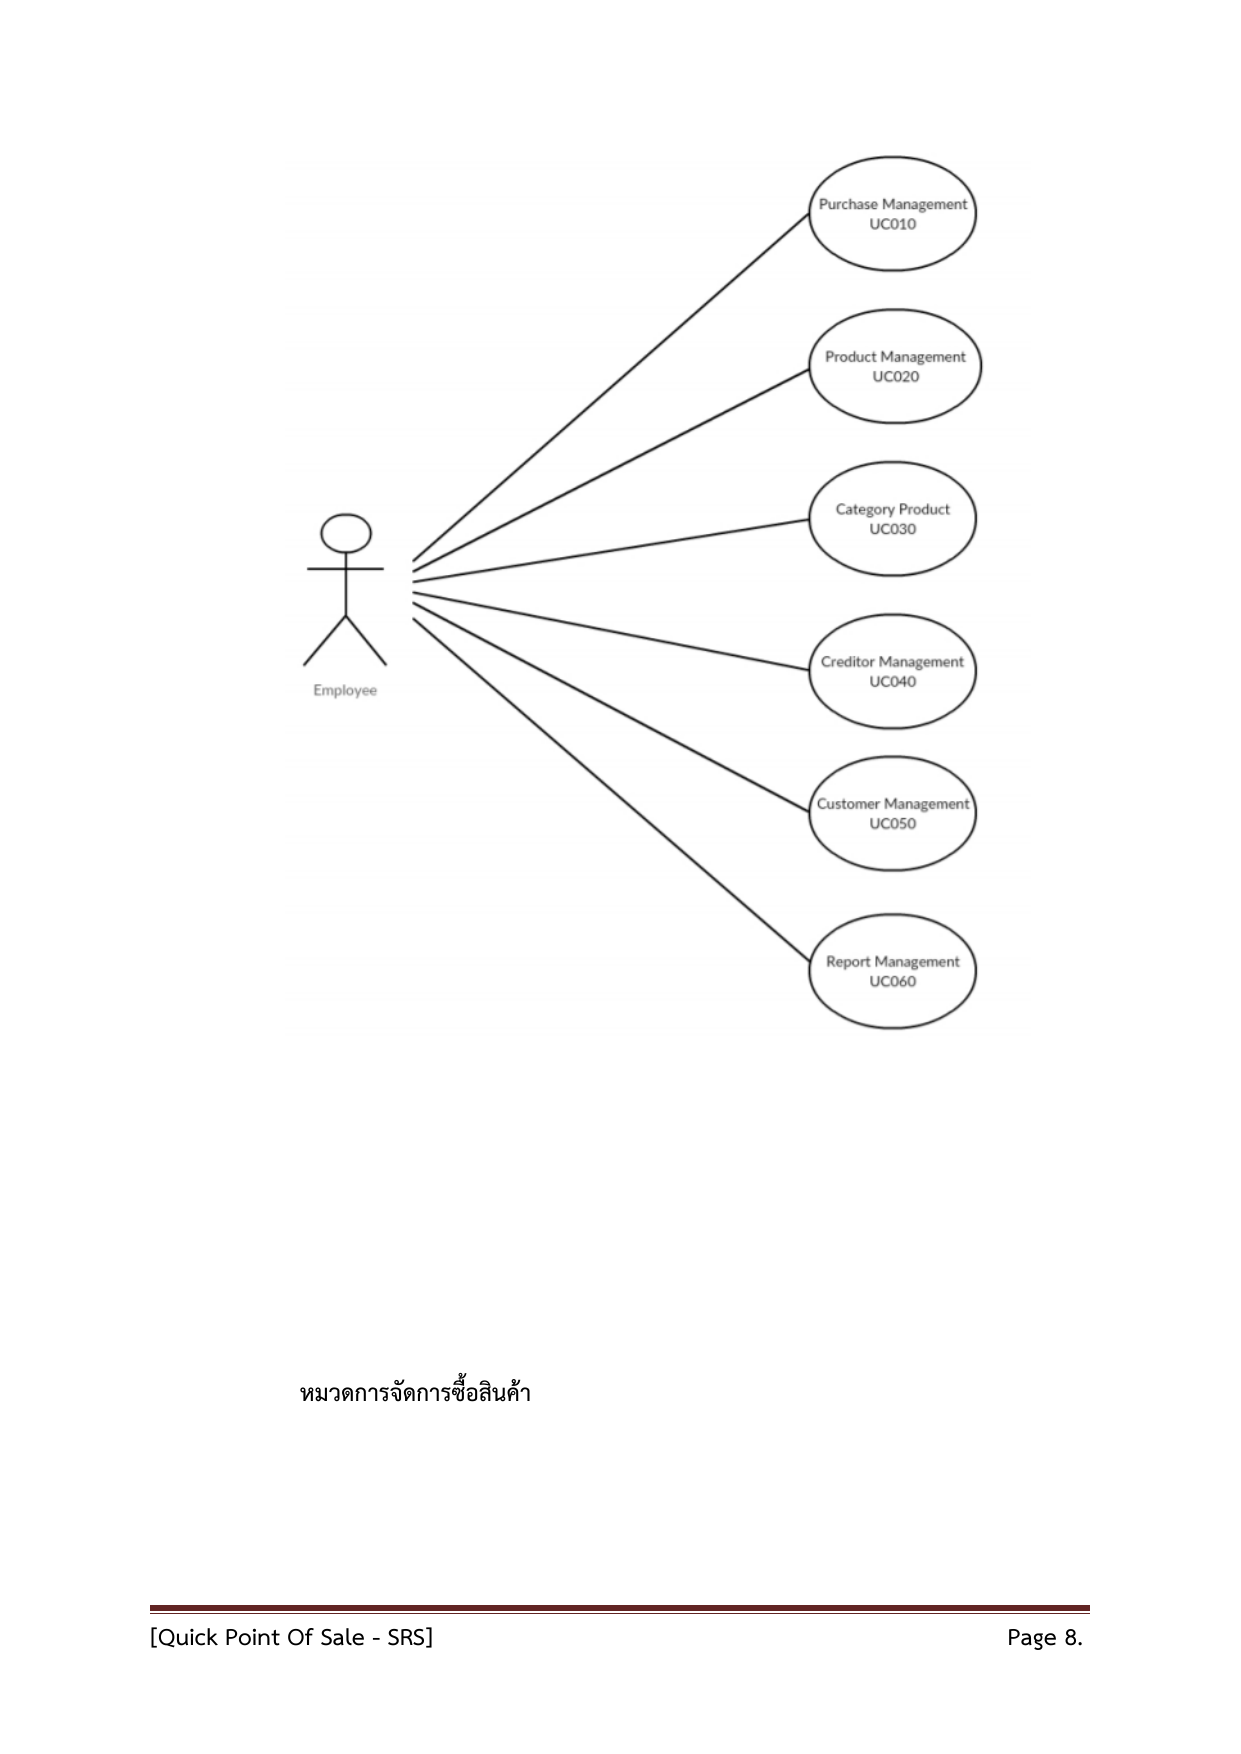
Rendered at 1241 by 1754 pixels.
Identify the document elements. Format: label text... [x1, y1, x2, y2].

text หมวดการจัดการซื้อสินค้า [225, 1372, 1090, 1416]
picture [284, 150, 1031, 1062]
